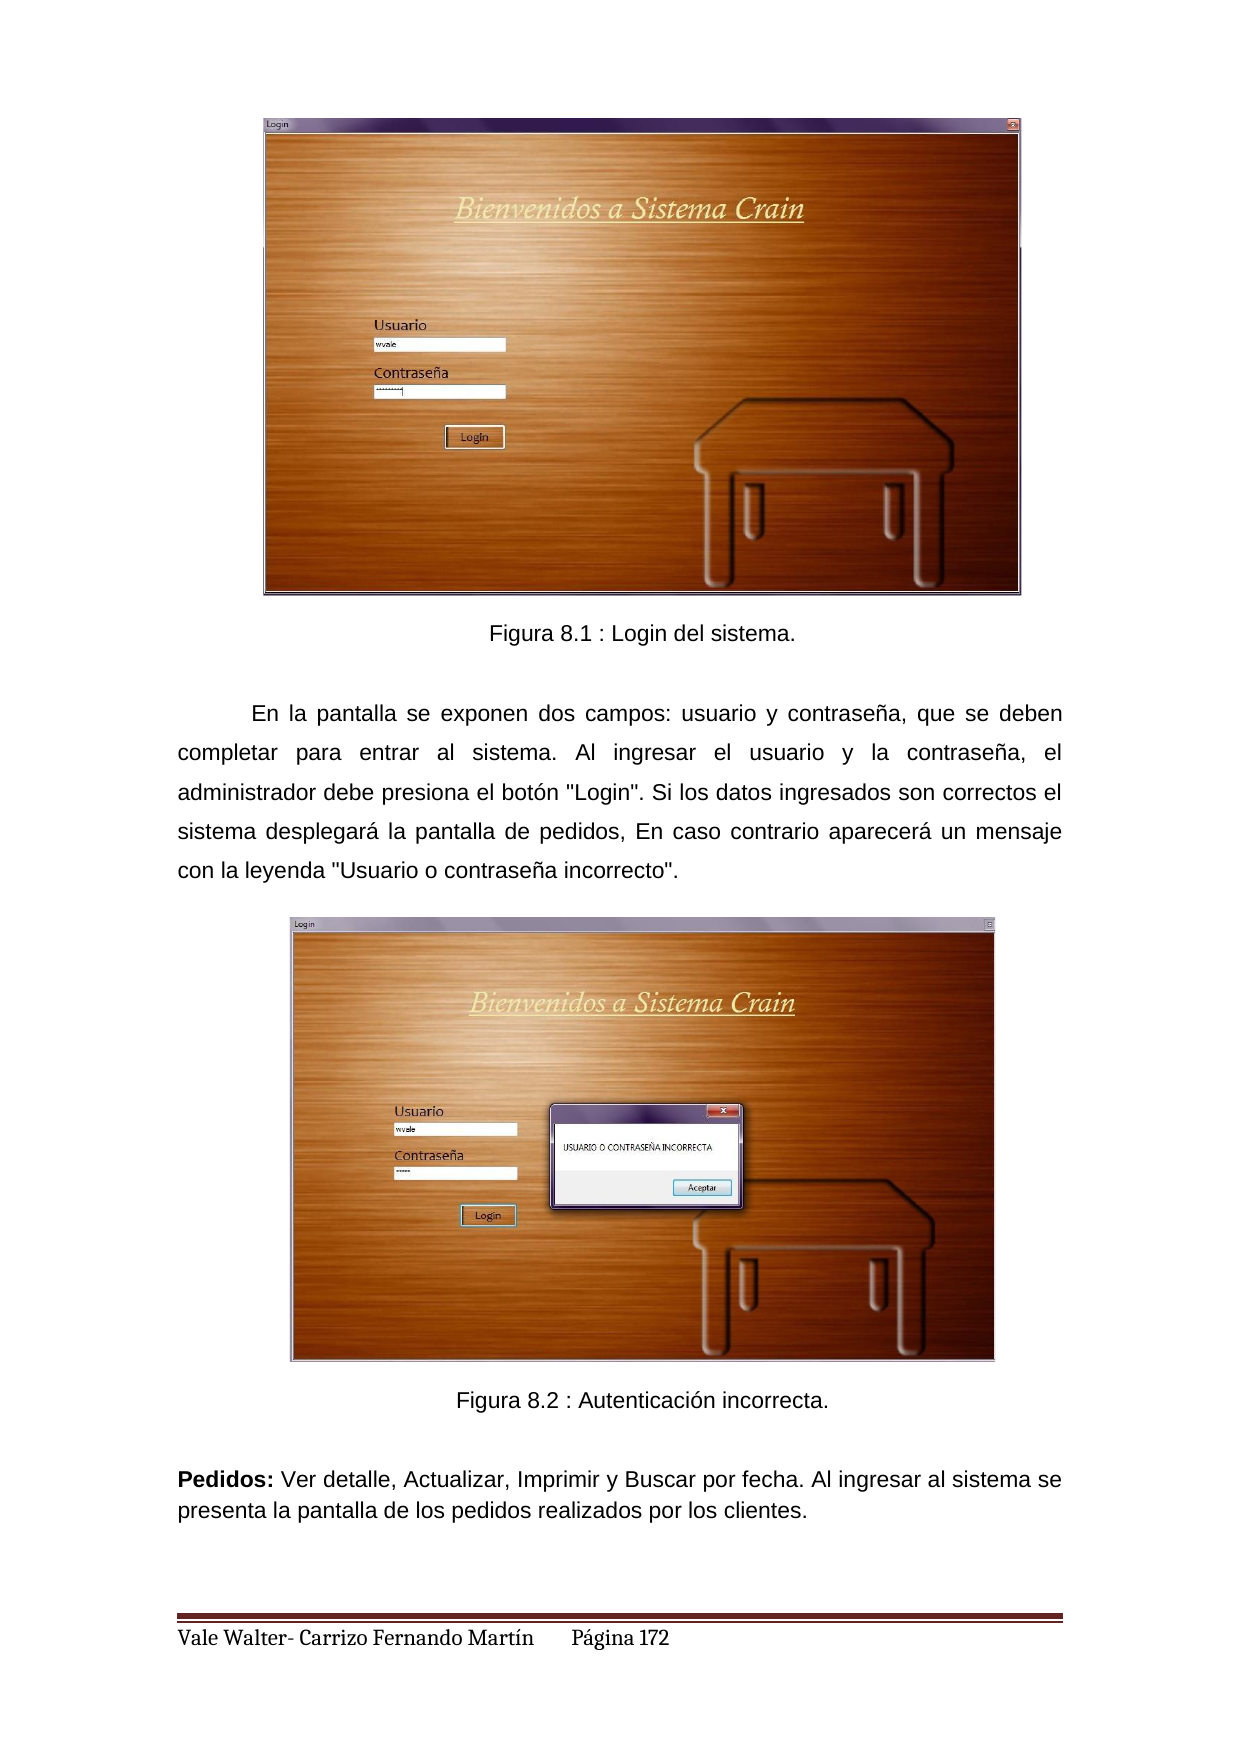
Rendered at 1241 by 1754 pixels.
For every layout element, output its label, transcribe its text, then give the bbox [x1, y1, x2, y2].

text Pedidos: Ver detalle, Actualizar, Imprimir y Buscar por fecha. Al ingresar al sistema se presenta la pantalla de los pedidos realizados por los clientes. [177, 1466, 1063, 1523]
text Figura 8.2 : Autenticación incorrecta. [222, 1387, 1063, 1413]
picture [289, 917, 996, 1362]
picture [263, 118, 1022, 596]
text En la pantalla se exponen dos campos: usuario y contraseña, que se deben completar para entrar al sistema. Al ingresar el usuario y la contraseña, el administrador debe presiona el botón "Login". Si los datos ingresados son correctos el sistema desplegará la pantalla de pedidos, En caso contrario aparecerá un mensaje con la leyenda "Usuario o contraseña incorrecto". [177, 699, 1063, 884]
text Figura 8.1 : Login del sistema. [222, 620, 1063, 647]
